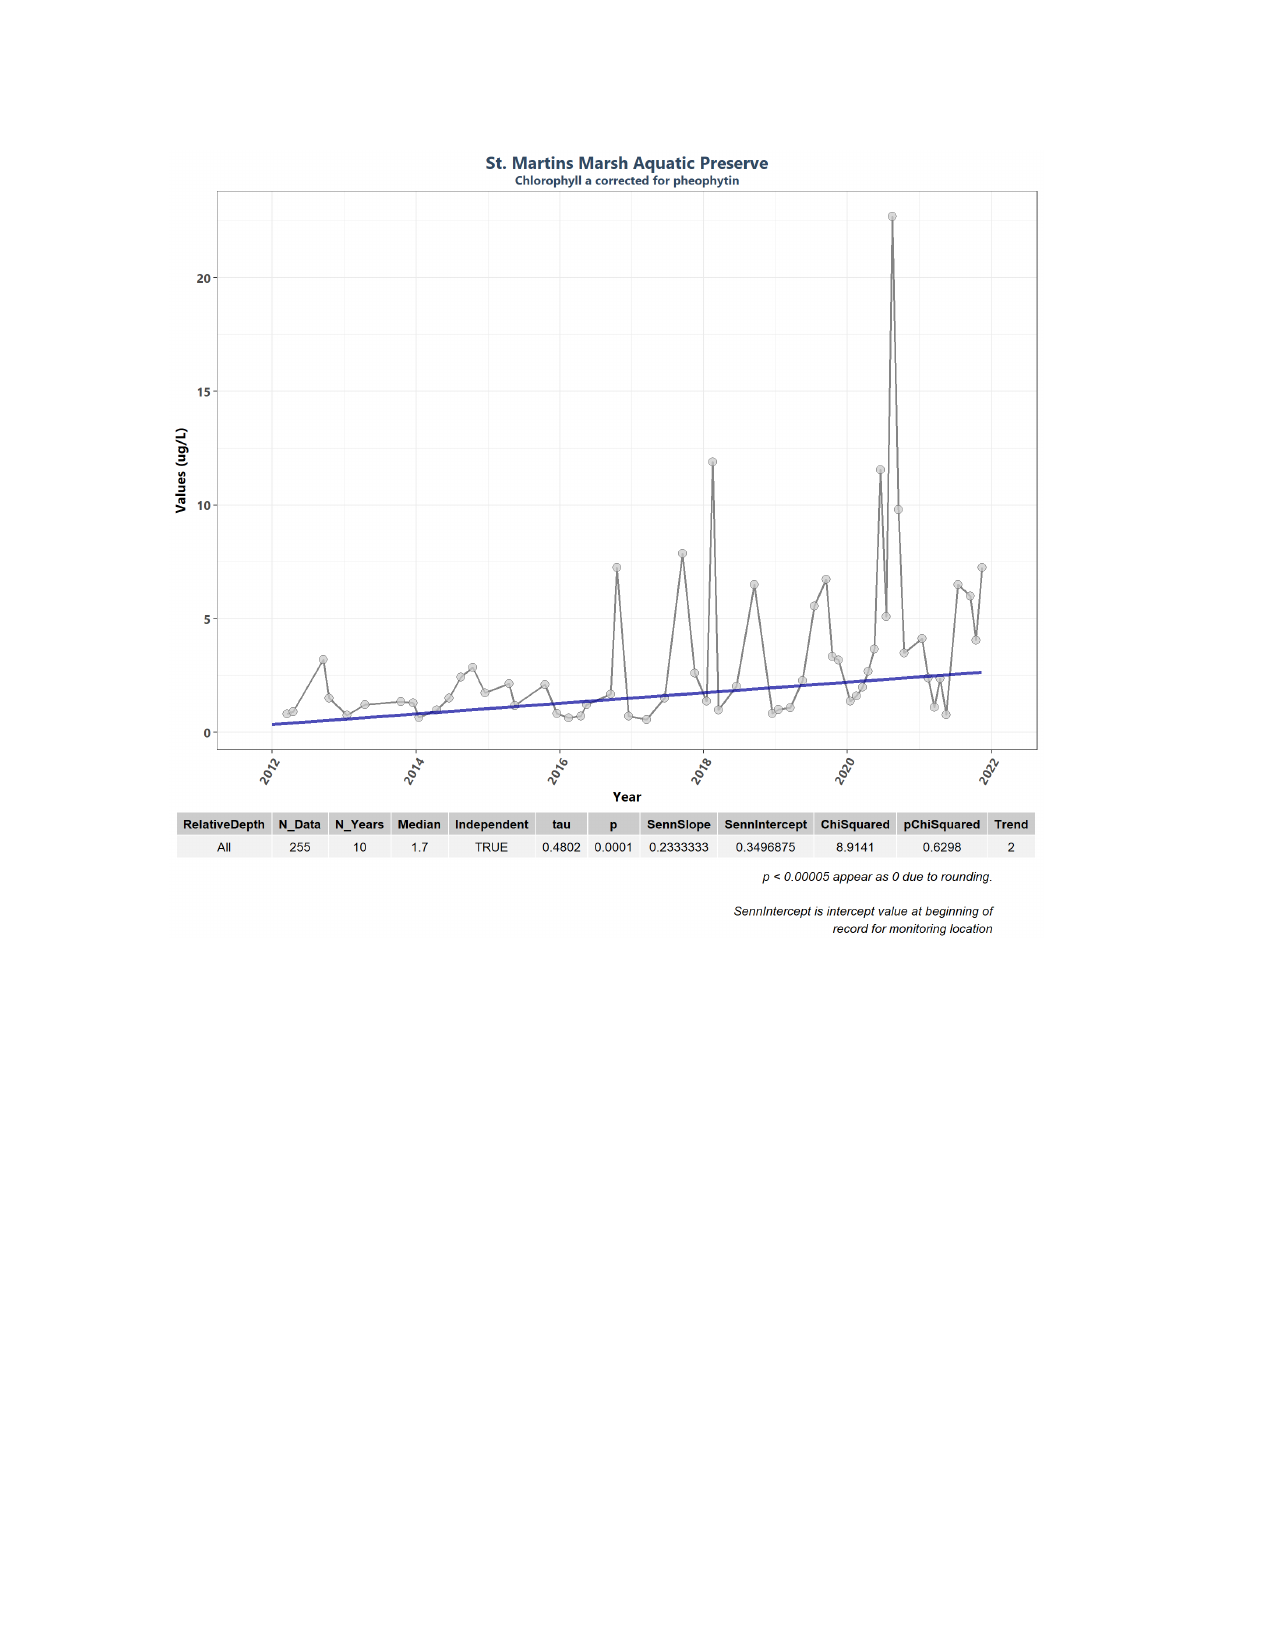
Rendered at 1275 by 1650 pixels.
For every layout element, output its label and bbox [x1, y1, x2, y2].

picture [168, 150, 1044, 938]
